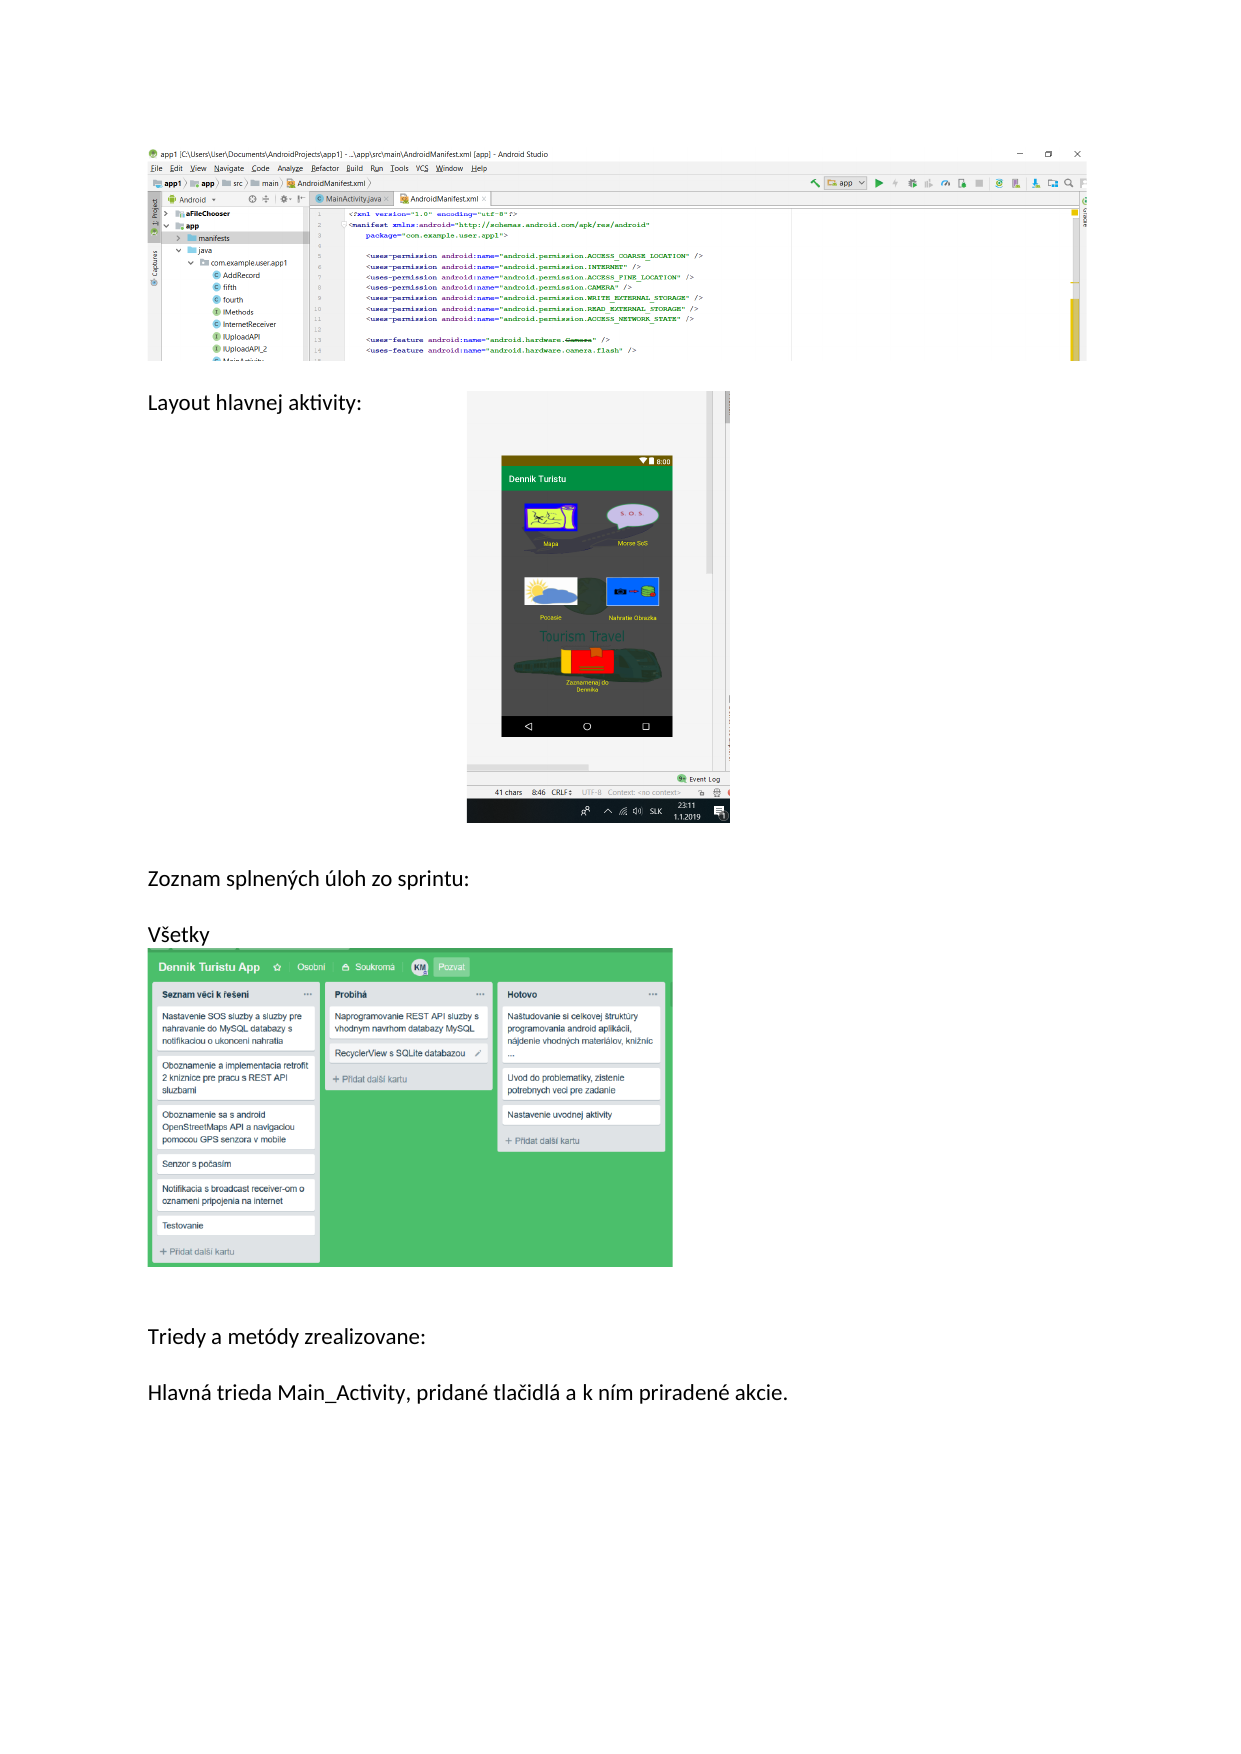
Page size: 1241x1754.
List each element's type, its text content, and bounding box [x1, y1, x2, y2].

picture [147, 948, 673, 1267]
text Zoznam splnených úloh zo sprintu: [148, 864, 1093, 892]
text Triedy a metódy zrealizovane: [148, 1322, 1093, 1350]
text Layout hlavnej aktivity: [148, 388, 1093, 416]
picture [147, 147, 1087, 361]
picture [466, 391, 730, 823]
text Všetky [148, 921, 1093, 948]
text Hlavná trieda Main_Activity, pridané tlačidlá a k ním priradené akcie. [148, 1378, 1093, 1406]
